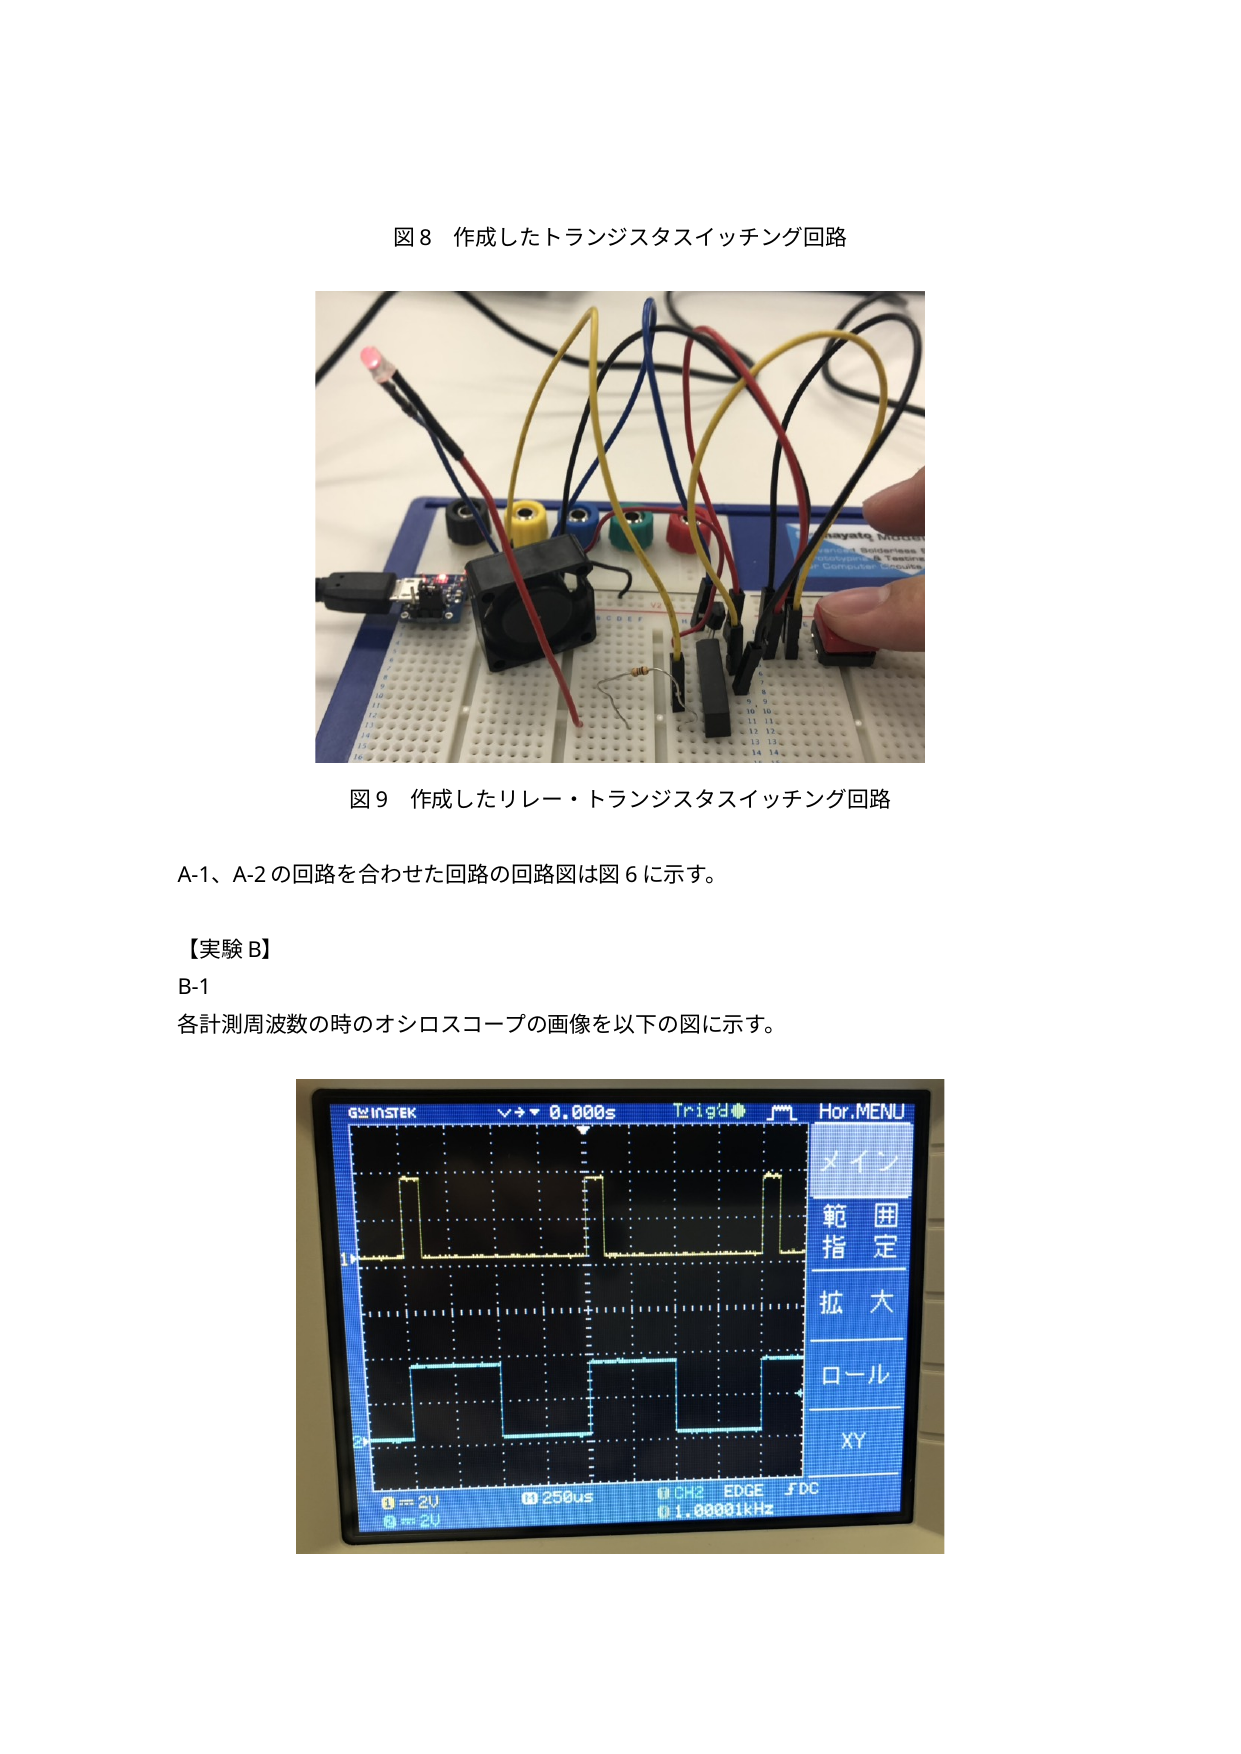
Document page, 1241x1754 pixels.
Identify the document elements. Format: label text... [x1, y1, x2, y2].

text B-1 [177, 967, 1063, 1004]
picture [315, 291, 925, 763]
picture [296, 1079, 945, 1554]
text 図9 作成したリレー・トランジスタスイッチング回路 [177, 779, 1063, 817]
text 【実験B】 [177, 929, 1063, 967]
text A-1、A-2の回路を合わせた回路の回路図は図6に示す。 [177, 854, 1063, 892]
text 各計測周波数の時のオシロスコープの画像を以下の図に示す。 [177, 1004, 1063, 1042]
text 図8 作成したトランジスタスイッチング回路 [177, 217, 1063, 254]
